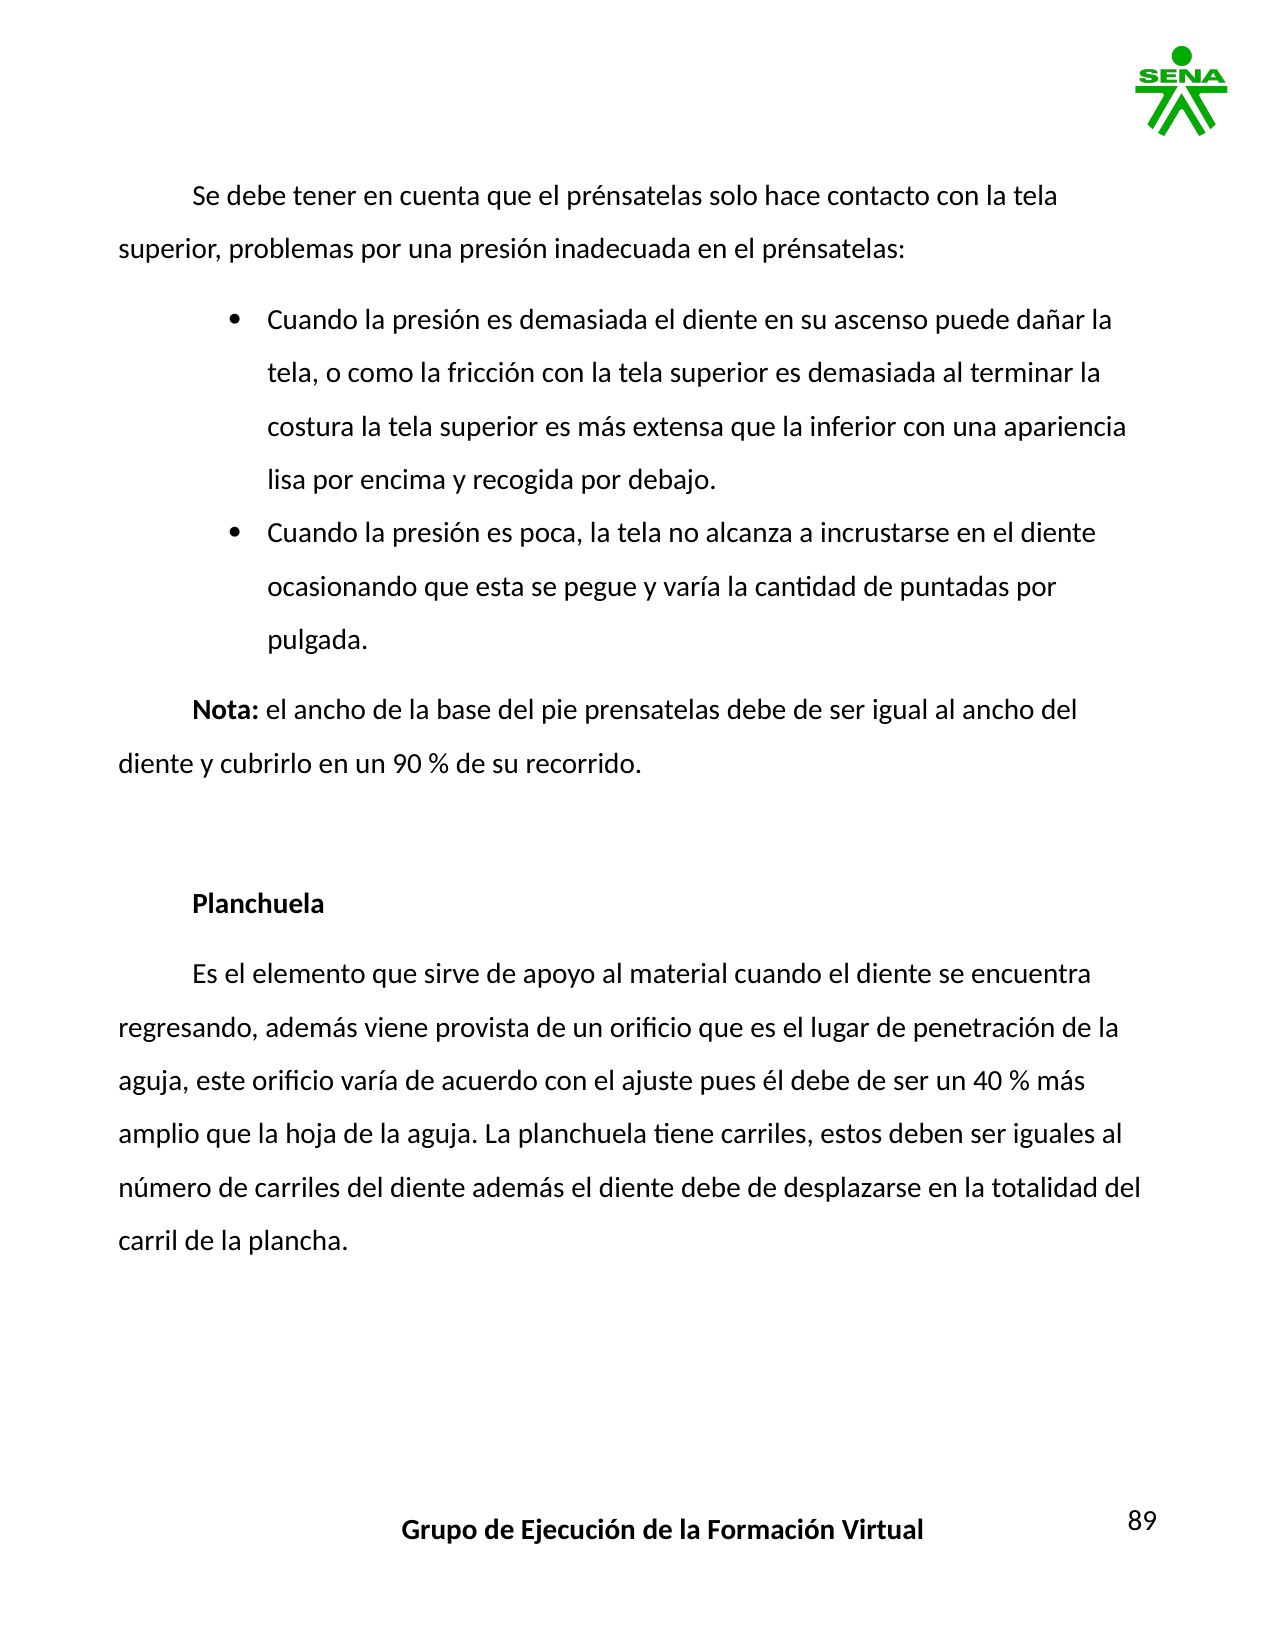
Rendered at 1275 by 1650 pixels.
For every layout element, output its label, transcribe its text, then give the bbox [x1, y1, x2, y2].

picture [1135, 46, 1228, 136]
text Nota: el ancho de la base del pie prensatelas debe de ser igual al ancho del diente y cubrirlo en un 90 % de su recorrido. [118, 691, 1157, 781]
text Planchuela [118, 885, 1157, 921]
list Cuando la presión es poca, la tela no alcanza a incrustarse en el diente ocasionando que esta se pegue y varía la cantidad de puntadas por pulgada. [229, 514, 1157, 657]
text Se debe tener en cuenta que el prénsatelas solo hace contacto con la tela superior, problemas por una presión inadecuada en el prénsatelas: [118, 177, 1157, 266]
list Cuando la presión es demasiada el diente en su ascenso puede dañar la tela, o como la fricción con la tela superior es demasiada al terminar la costura la tela superior es más extensa que la inferior con una apariencia lisa por encima y recogida por debajo. [229, 301, 1157, 497]
text Es el elemento que sirve de apoyo al material cuando el diente se encuentra regresando, además viene provista de un orificio que es el lugar de penetración de la aguja, este orificio varía de acuerdo con el ajuste pues él debe de ser un 40 % más amplio que la hoja de la aguja. La planchuela tiene carriles, estos deben ser iguales al número de carriles del diente además el diente debe de desplazarse en la totalidad del carril de la plancha. [118, 955, 1157, 1258]
